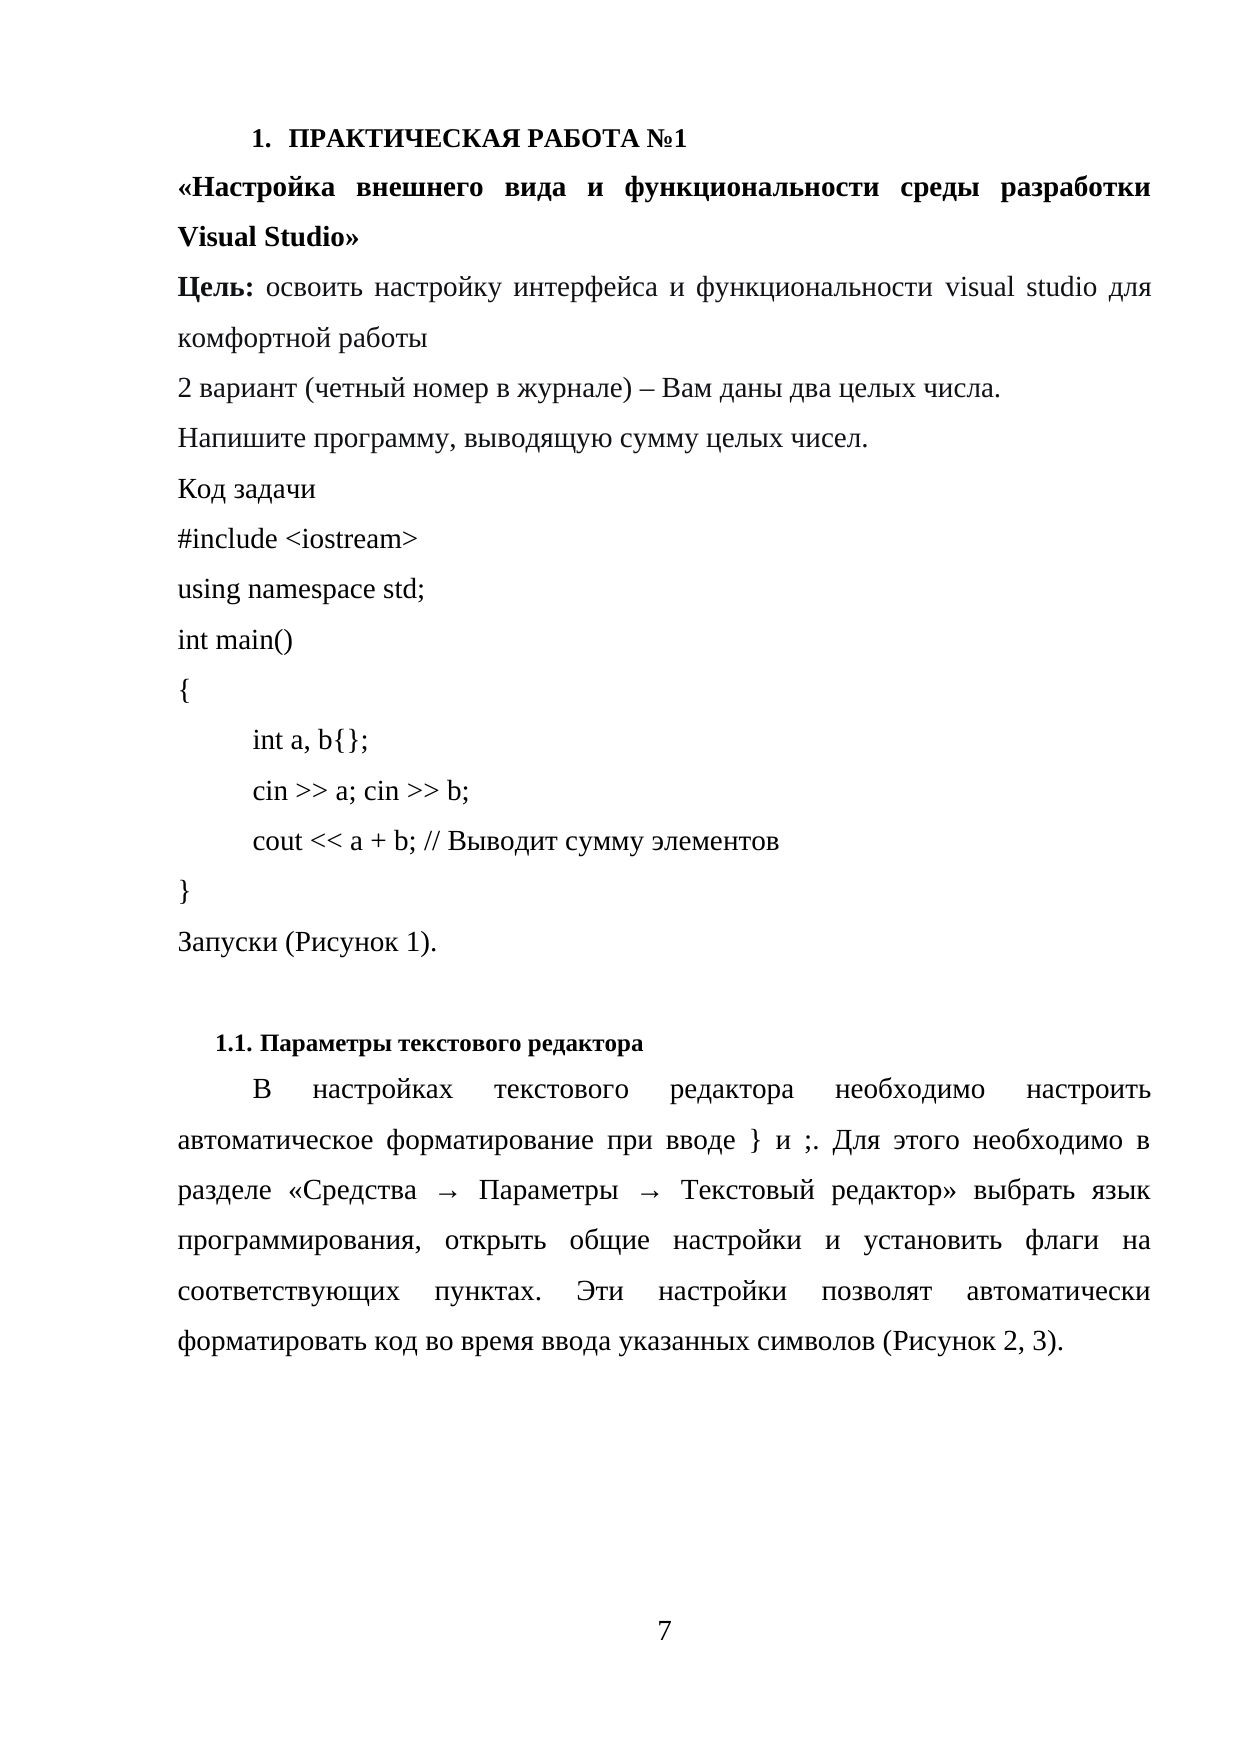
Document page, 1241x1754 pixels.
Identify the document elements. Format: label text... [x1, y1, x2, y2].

text Запуски (Рисунок 1). [177, 924, 1152, 957]
text «Настройка внешнего вида и функциональности среды разработки Visual Studio» [177, 169, 1152, 253]
text int main() [177, 622, 1152, 655]
text cout << a + b; // Выводит сумму элементов [177, 823, 1152, 857]
text cin >> a; cin >> b; [177, 773, 1152, 806]
text { [177, 672, 1152, 706]
text Код задачи [177, 471, 1152, 504]
text Цель: освоить настройку интерфейса и функциональности visual studio для комфортной работы [177, 269, 1152, 353]
text Напишите программу, выводящую сумму целых чисел. [177, 421, 1152, 454]
text В настройках текстового редактора необходимо настроить автоматическое форматирование при вводе } и ;. Для этого необходимо в разделе «Средства → Параметры → Текстовый редактор» выбрать язык программирования, открыть общие настройки и установить флаги на соответствующих пунктах. Эти настройки позволят автоматически форматировать код во время ввода указанных символов (Рисунок 2, 3). [177, 1072, 1152, 1357]
text int a, b{}; [177, 722, 1152, 756]
subtitle ПРАКТИЧЕСКАЯ РАБОТА №1 [251, 122, 1152, 153]
text #include <iostream> [177, 521, 1152, 555]
subtitle Параметры текстового редактора [215, 1028, 1152, 1057]
text 2 вариант (четный номер в журнале) – Вам даны два целых числа. [177, 370, 1152, 404]
text } [177, 873, 1152, 907]
text using namespace std; [177, 571, 1152, 605]
